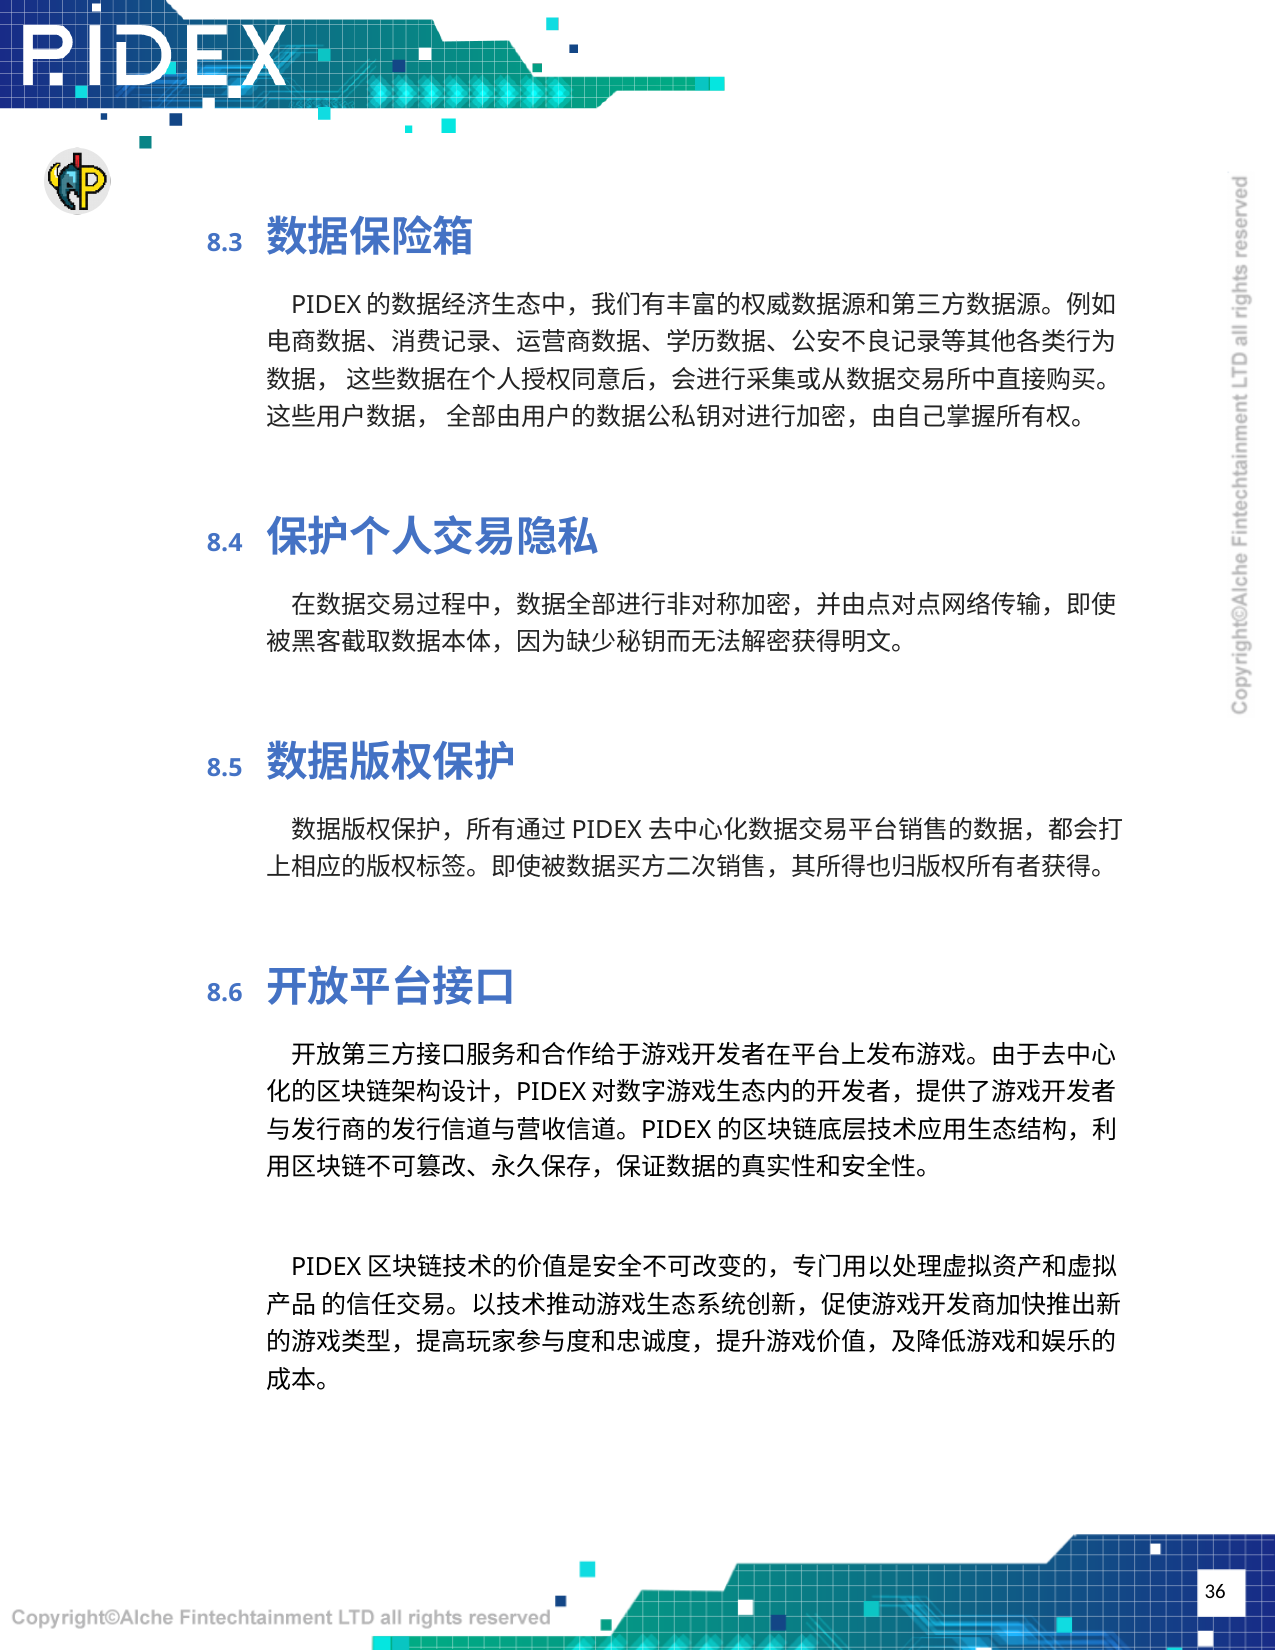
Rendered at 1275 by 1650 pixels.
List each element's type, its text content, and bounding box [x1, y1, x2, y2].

picture [0, 0, 1047, 218]
list 保护个人交易隐私 [207, 496, 1113, 571]
list 开放第三方接口服务和合作给于游戏开发者在平台上发布游戏。由于去中心化的区块链架构设计，PIDEX对数字游戏生态内的开发者，提供了游戏开发者与发行商的发行信道与营收信道。PIDEX 的区块链底层技术应用生态结构，利用区块链不可篡改、永久保存，保证数据的真实性和安全性。 [266, 1034, 1133, 1184]
list PIDEX 区块链技术的价值是安全不可改变的，专门用以处理虚拟资产和虚拟产品 的信任交易。以技术推动游戏生态系统创新，促使游戏开发商加快推出新的游戏类型，提高玩家参与度和忠诚度，提升游戏价值，及降低游戏和娱乐的成本。 [266, 1246, 1133, 1396]
list 开放平台接口 [207, 946, 1113, 1021]
list 数据版权保护 [207, 721, 1113, 796]
list 数据保险箱 [207, 196, 1113, 271]
list PIDEX的数据经济生态中，我们有丰富的权威数据源和第三方数据源。例如电商数据、消费记录、运营商数据、学历数据、公安不良记录等其他各类行为数据， 这些数据在个人授权同意后，会进行采集或从数据交易所中直接购买。这些用户数据， 全部由用户的数据公私钥对进行加密，由自己掌握所有权。 [266, 284, 1133, 434]
picture [0, 1533, 1275, 1650]
list 在数据交易过程中，数据全部进行非对称加密，并由点对点网络传输，即使被黑客截取数据本体，因为缺少秘钥而无法解密获得明文。 [266, 584, 1133, 659]
list 数据版权保护，所有通过 PIDEX 去中心化数据交易平台销售的数据，都会打上相应的版权标签。即使被数据买方二次销售，其所得也归版权所有者获得。 [266, 809, 1133, 884]
picture [1228, 172, 1254, 717]
